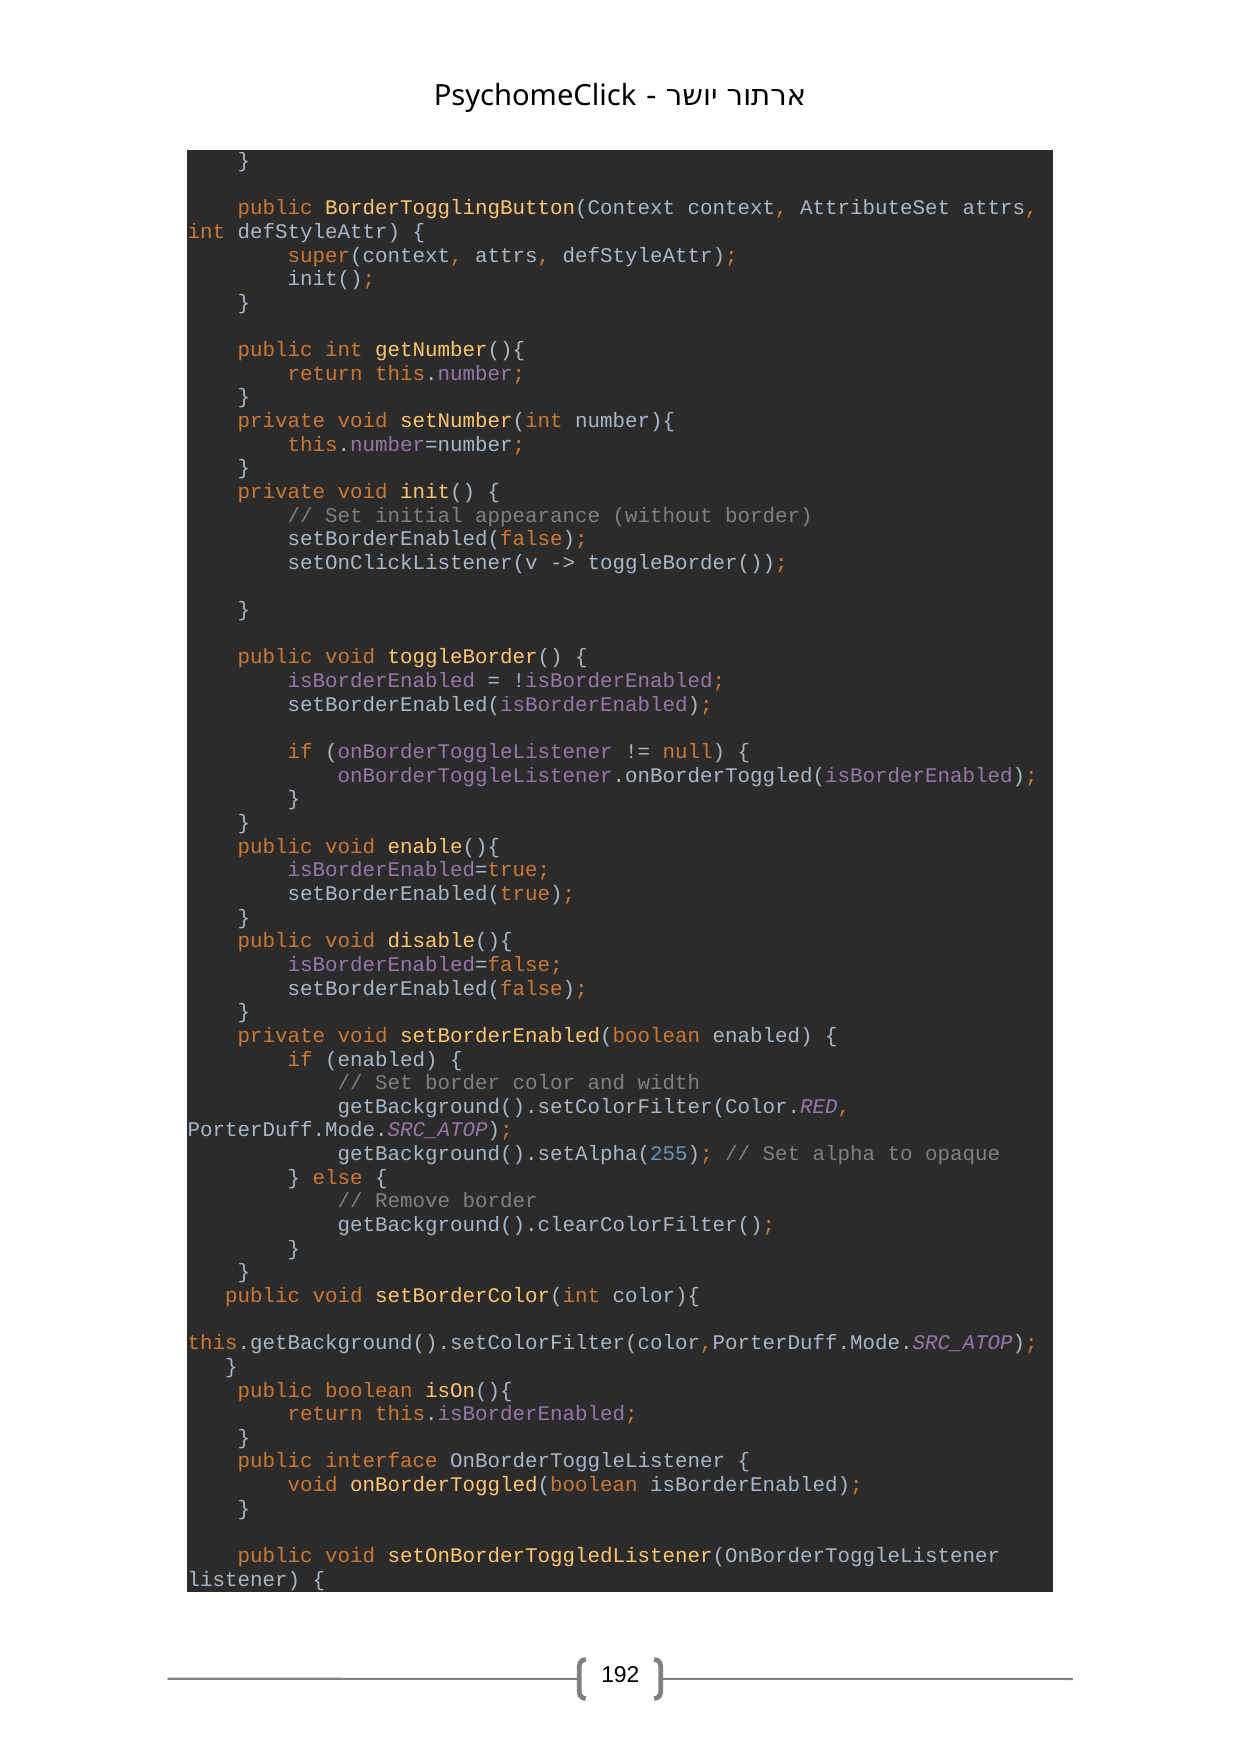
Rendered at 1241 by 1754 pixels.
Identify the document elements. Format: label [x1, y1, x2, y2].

text [187, 150, 1053, 1592]
